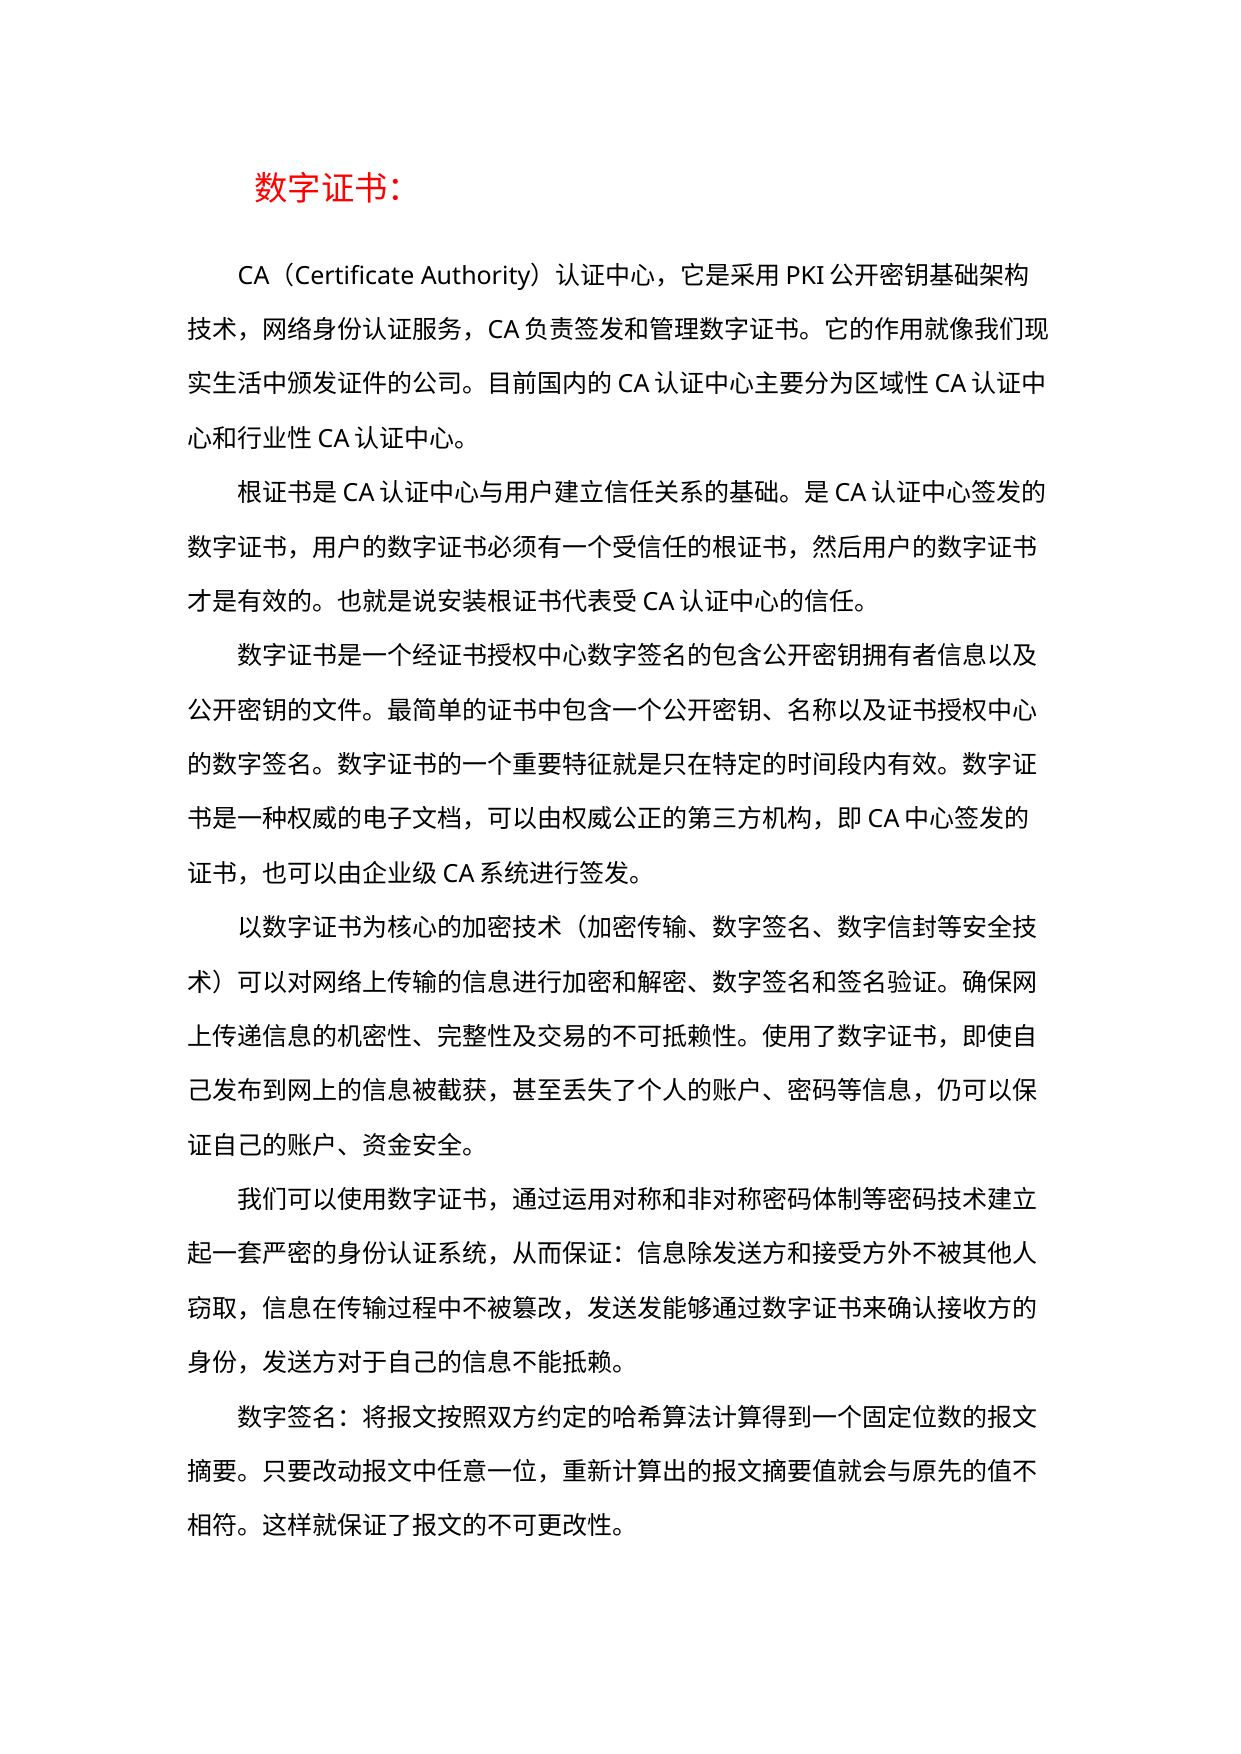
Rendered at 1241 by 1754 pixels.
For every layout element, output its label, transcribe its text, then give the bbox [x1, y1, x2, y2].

text CA（Certificate Authority）认证中心，它是采用PKI公开密钥基础架构技术，网络身份认证服务，CA负责签发和管理数字证书。它的作用就像我们现实生活中颁发证件的公司。目前国内的CA认证中心主要分为区域性CA认证中心和行业性CA认证中心。 [187, 255, 1053, 454]
text 数字签名：将报文按照双方约定的哈希算法计算得到一个固定位数的报文摘要。只要改动报文中任意一位，重新计算出的报文摘要值就会与原先的值不相符。这样就保证了报文的不可更改性。 [187, 1397, 1053, 1542]
text 以数字证书为核心的加密技术（加密传输、数字签名、数字信封等安全技术）可以对网络上传输的信息进行加密和解密、数字签名和签名验证。确保网上传递信息的机密性、完整性及交易的不可抵赖性。使用了数字证书，即使自己发布到网上的信息被截获，甚至丢失了个人的账户、密码等信息，仍可以保证自己的账户、资金安全。 [187, 908, 1053, 1161]
text 根证书是CA认证中心与用户建立信任关系的基础。是CA认证中心签发的数字证书，用户的数字证书必须有一个受信任的根证书，然后用户的数字证书才是有效的。也就是说安装根证书代表受CA认证中心的信任。 [187, 473, 1053, 618]
text 数字证书： [187, 162, 1053, 210]
text 数字证书是一个经证书授权中心数字签名的包含公开密钥拥有者信息以及公开密钥的文件。最简单的证书中包含一个公开密钥、名称以及证书授权中心的数字签名。数字证书的一个重要特征就是只在特定的时间段内有效。数字证书是一种权威的电子文档，可以由权威公正的第三方机构，即CA中心签发的证书，也可以由企业级CA系统进行签发。 [187, 636, 1053, 889]
text 我们可以使用数字证书，通过运用对称和非对称密码体制等密码技术建立起一套严密的身份认证系统，从而保证：信息除发送方和接受方外不被其他人窃取，信息在传输过程中不被篡改，发送发能够通过数字证书来确认接收方的身份，发送方对于自己的信息不能抵赖。 [187, 1179, 1053, 1379]
